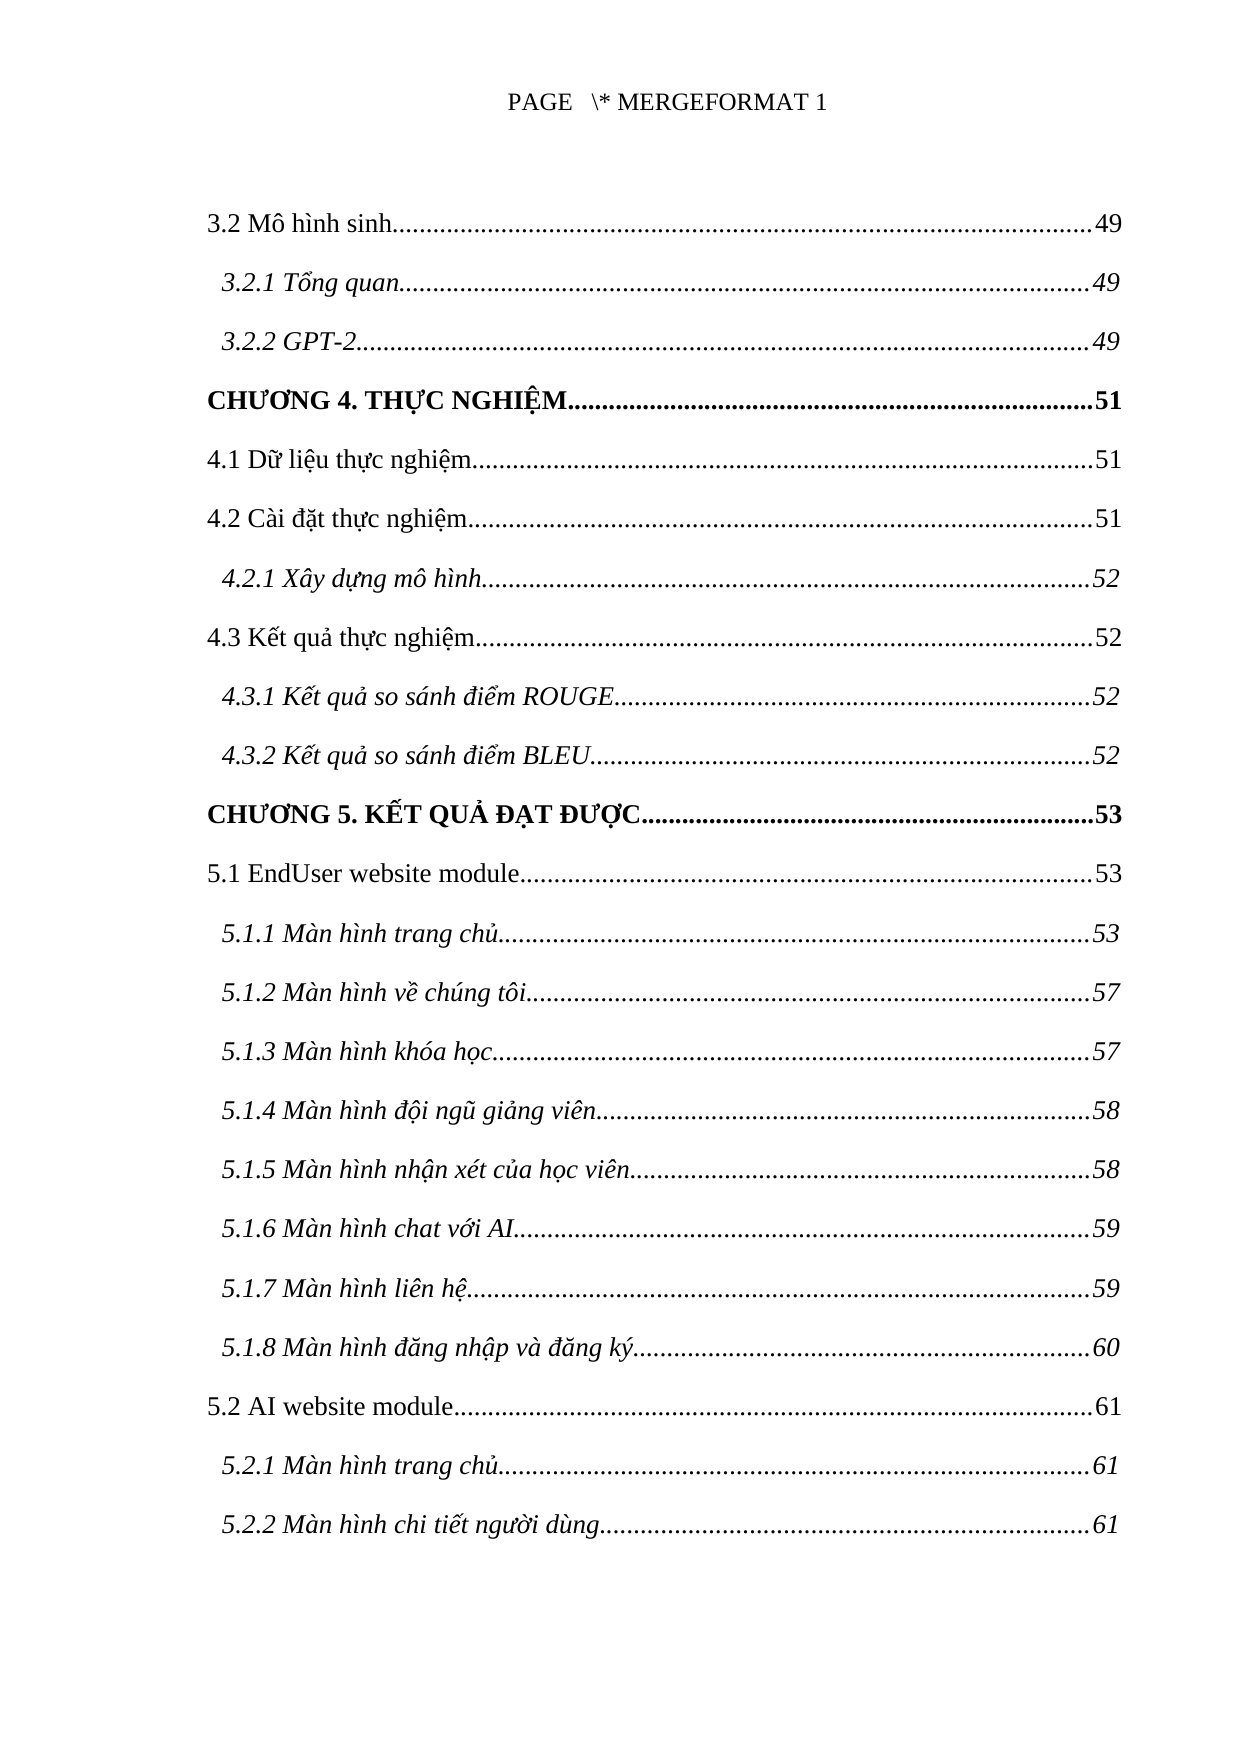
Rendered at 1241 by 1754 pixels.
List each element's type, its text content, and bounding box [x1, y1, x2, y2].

text 5.2.1 Màn hình trang chủ 61 [222, 1449, 1122, 1480]
text 5.2 AI website module 61 [207, 1390, 1122, 1421]
text 5.2.2 Màn hình chi tiết người dùng 61 [222, 1508, 1122, 1539]
text 3.2.2 GPT-2 49 [222, 325, 1122, 356]
text 5.1.3 Màn hình khóa học 57 [222, 1035, 1122, 1066]
text 4.3.2 Kết quả so sánh điểm BLEU 52 [222, 739, 1122, 770]
text 5.1 EndUser website module 53 [207, 858, 1122, 889]
text 5.1.2 Màn hình về chúng tôi 57 [222, 976, 1122, 1007]
text 5.1.8 Màn hình đăng nhập và đăng ký 60 [222, 1331, 1122, 1362]
text 4.2.1 Xây dựng mô hình 52 [222, 562, 1122, 593]
text 4.1 Dữ liệu thực nghiệm 51 [207, 443, 1122, 474]
text CHƯƠNG 4. THỰC NGHIỆM 51 [207, 384, 1122, 415]
text 3.2.1 Tổng quan 49 [222, 266, 1122, 297]
text 3.2 Mô hình sinh 49 [207, 207, 1122, 238]
text 4.2 Cài đặt thực nghiệm 51 [207, 503, 1122, 534]
text 5.1.1 Màn hình trang chủ 53 [222, 917, 1122, 948]
text 5.1.5 Màn hình nhận xét của học viên 58 [222, 1153, 1122, 1184]
text 5.1.6 Màn hình chat với AI 59 [222, 1213, 1122, 1244]
text 4.3.1 Kết quả so sánh điểm ROUGE 52 [222, 680, 1122, 711]
text CHƯƠNG 5. KẾT QUẢ ĐẠT ĐƯỢC 53 [207, 798, 1122, 829]
text 4.3 Kết quả thực nghiệm 52 [207, 621, 1122, 652]
text 5.1.4 Màn hình đội ngũ giảng viên 58 [222, 1094, 1122, 1125]
text 5.1.7 Màn hình liên hệ 59 [222, 1272, 1122, 1303]
